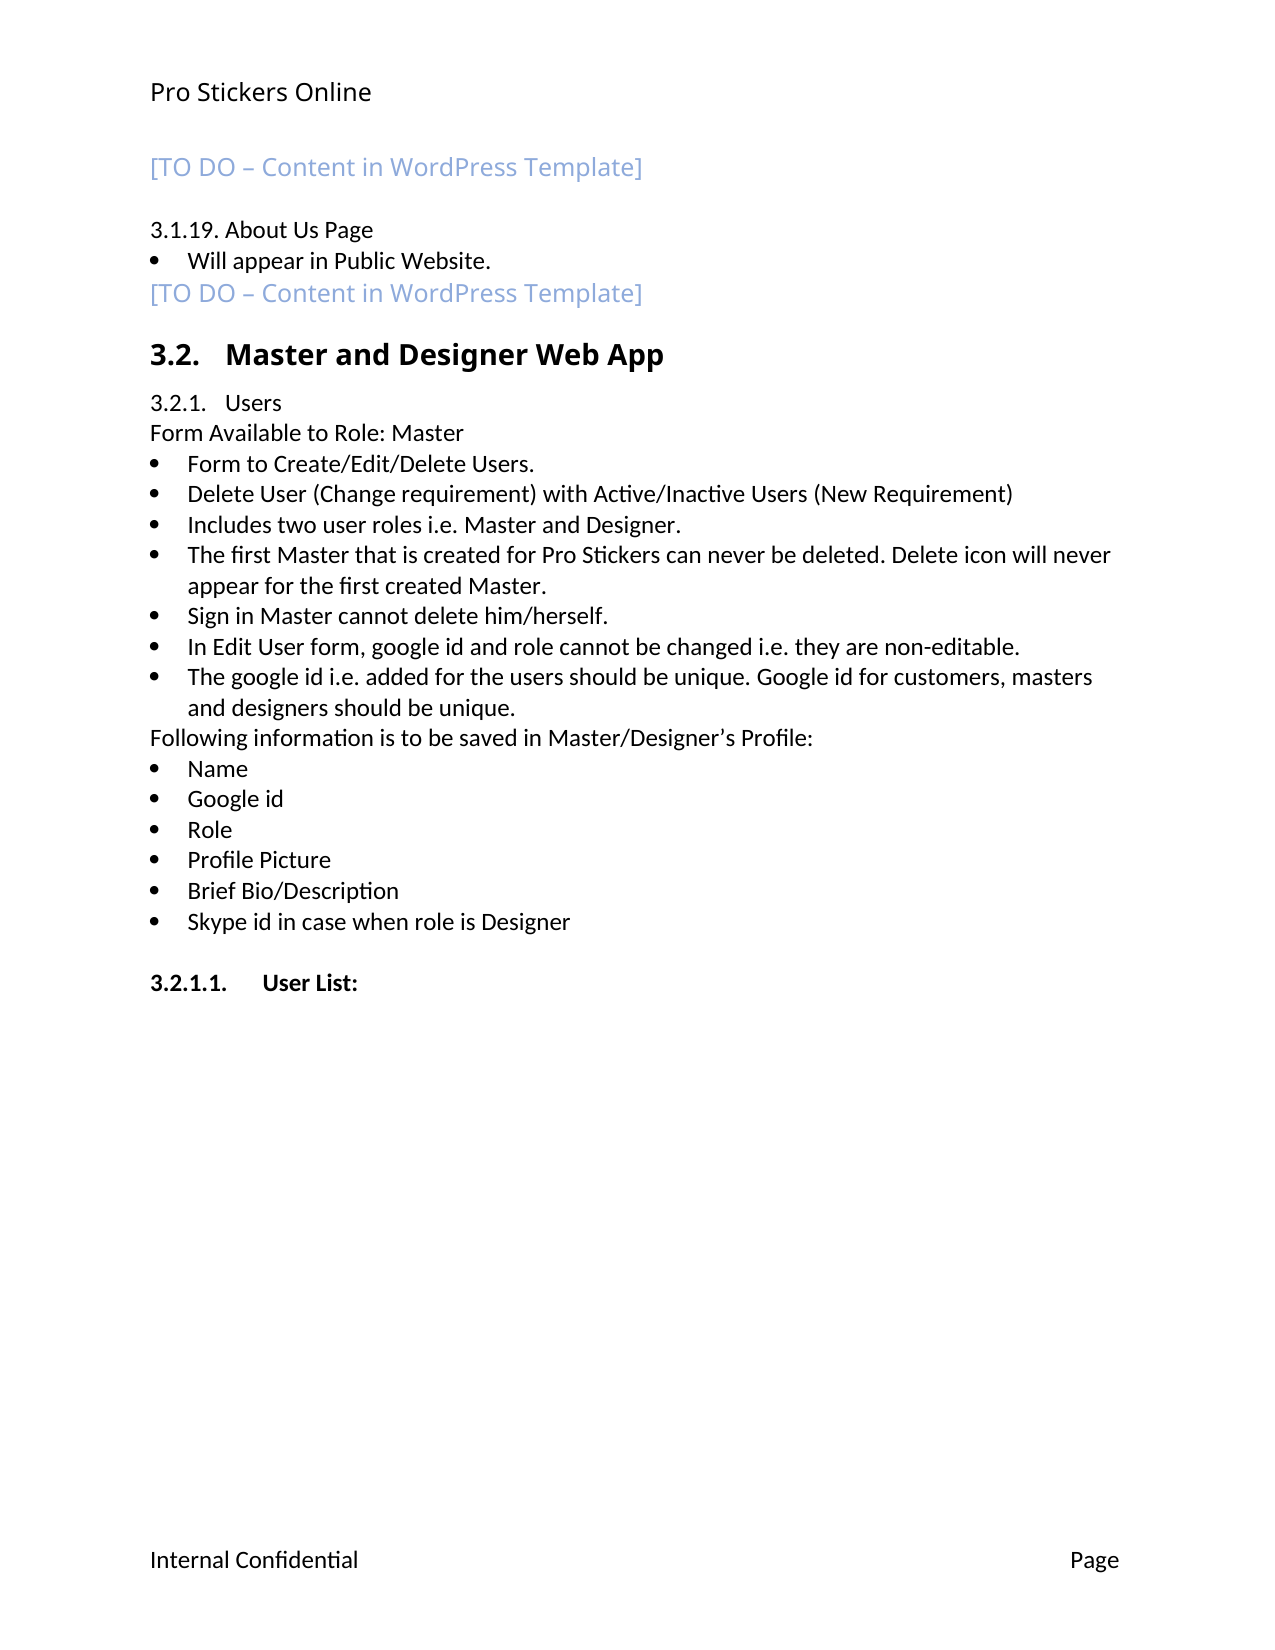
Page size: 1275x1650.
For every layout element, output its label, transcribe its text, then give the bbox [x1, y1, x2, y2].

list Delete User (Change requirement) with Active/Inactive Users (New Requirement) [150, 478, 1125, 509]
list Form to Create/Edit/Delete Users. [150, 448, 1125, 478]
list Name [150, 753, 1125, 784]
list User List: [150, 967, 1125, 997]
list Includes two user roles i.e. Master and Designer. [150, 509, 1125, 539]
list The google id i.e. added for the users should be unique. Google id for customers, masters and designers should be unique. [150, 662, 1125, 723]
subtitle Master and Designer Web App [150, 335, 1125, 374]
list Skype id in case when role is Designer [150, 906, 1125, 936]
list Sign in Master cannot delete him/herself. [150, 601, 1125, 631]
list Profile Picture [150, 845, 1125, 875]
list In Edit User form, google id and role cannot be changed i.e. they are non-editable. [150, 631, 1125, 662]
text Form Available to Role: Master [150, 417, 1125, 448]
list Users [150, 387, 1125, 417]
list Google id [150, 784, 1125, 814]
text Following information is to be saved in Master/Designer’s Profile: [150, 723, 1125, 753]
list Brief Bio/Description [150, 875, 1125, 906]
list Will appear in Public Website. [150, 245, 1125, 276]
text [TO DO – Content in WordPress Template] [150, 150, 1125, 184]
list The first Master that is created for Pro Stickers can never be deleted. Delete icon will never appear for the first created Master. [150, 539, 1125, 601]
list About Us Page [150, 214, 1125, 245]
text [TO DO – Content in WordPress Template] [150, 276, 1125, 310]
list Role [150, 814, 1125, 845]
